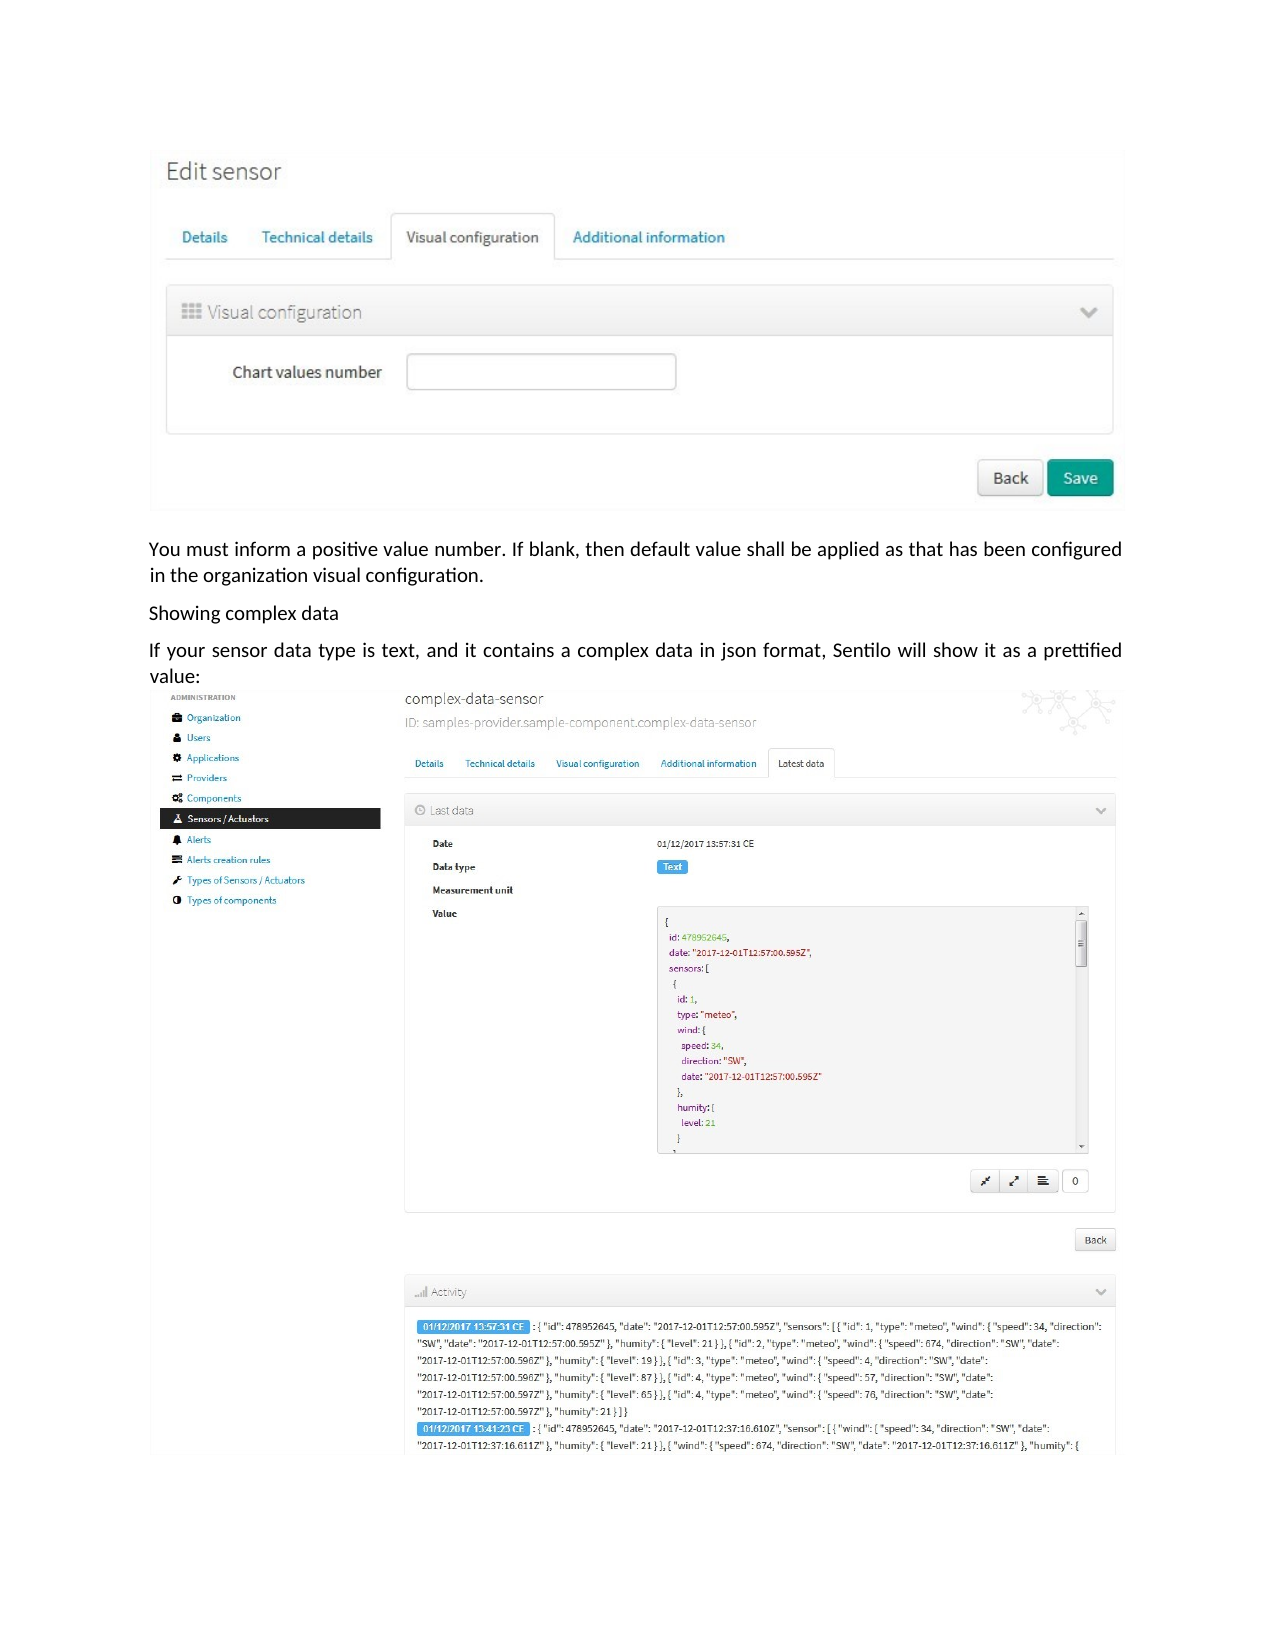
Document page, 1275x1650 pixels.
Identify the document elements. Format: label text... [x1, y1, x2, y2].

text Showing complex data [148, 600, 1125, 625]
text You must inform a positive value number. If blank, then default value shall be applied as that has been configured in the organization visual configuration. [148, 536, 1125, 587]
picture [150, 150, 1125, 511]
text If your sensor data type is text, and it contains a complex data in json format, Sentilo will show it as a prettified value: [148, 637, 1125, 688]
picture [150, 690, 1125, 1455]
